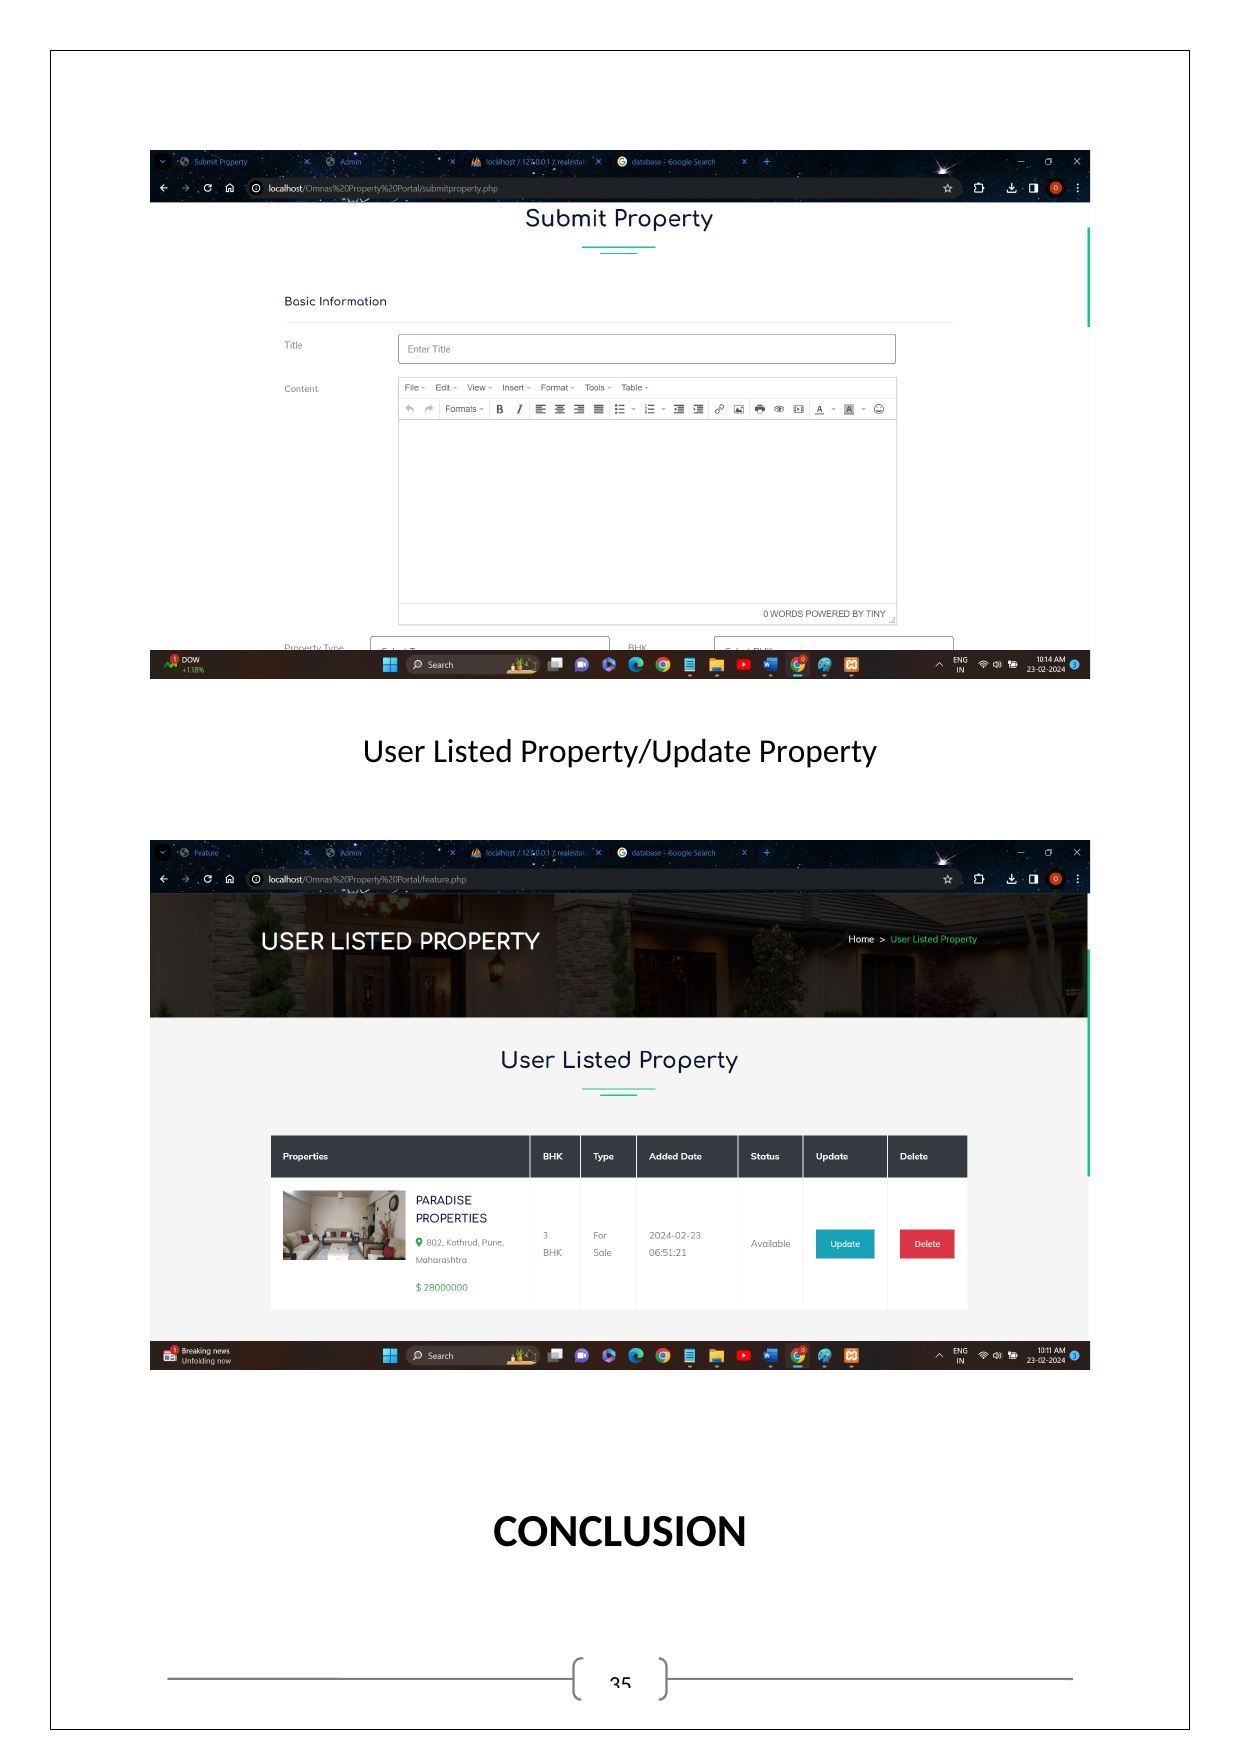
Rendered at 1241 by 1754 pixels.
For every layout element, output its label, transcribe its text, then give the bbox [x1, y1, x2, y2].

picture [150, 150, 1091, 679]
text CONCLUSION [150, 1502, 1090, 1558]
text User Listed Property/Update Property [150, 730, 1090, 771]
picture [150, 840, 1091, 1370]
